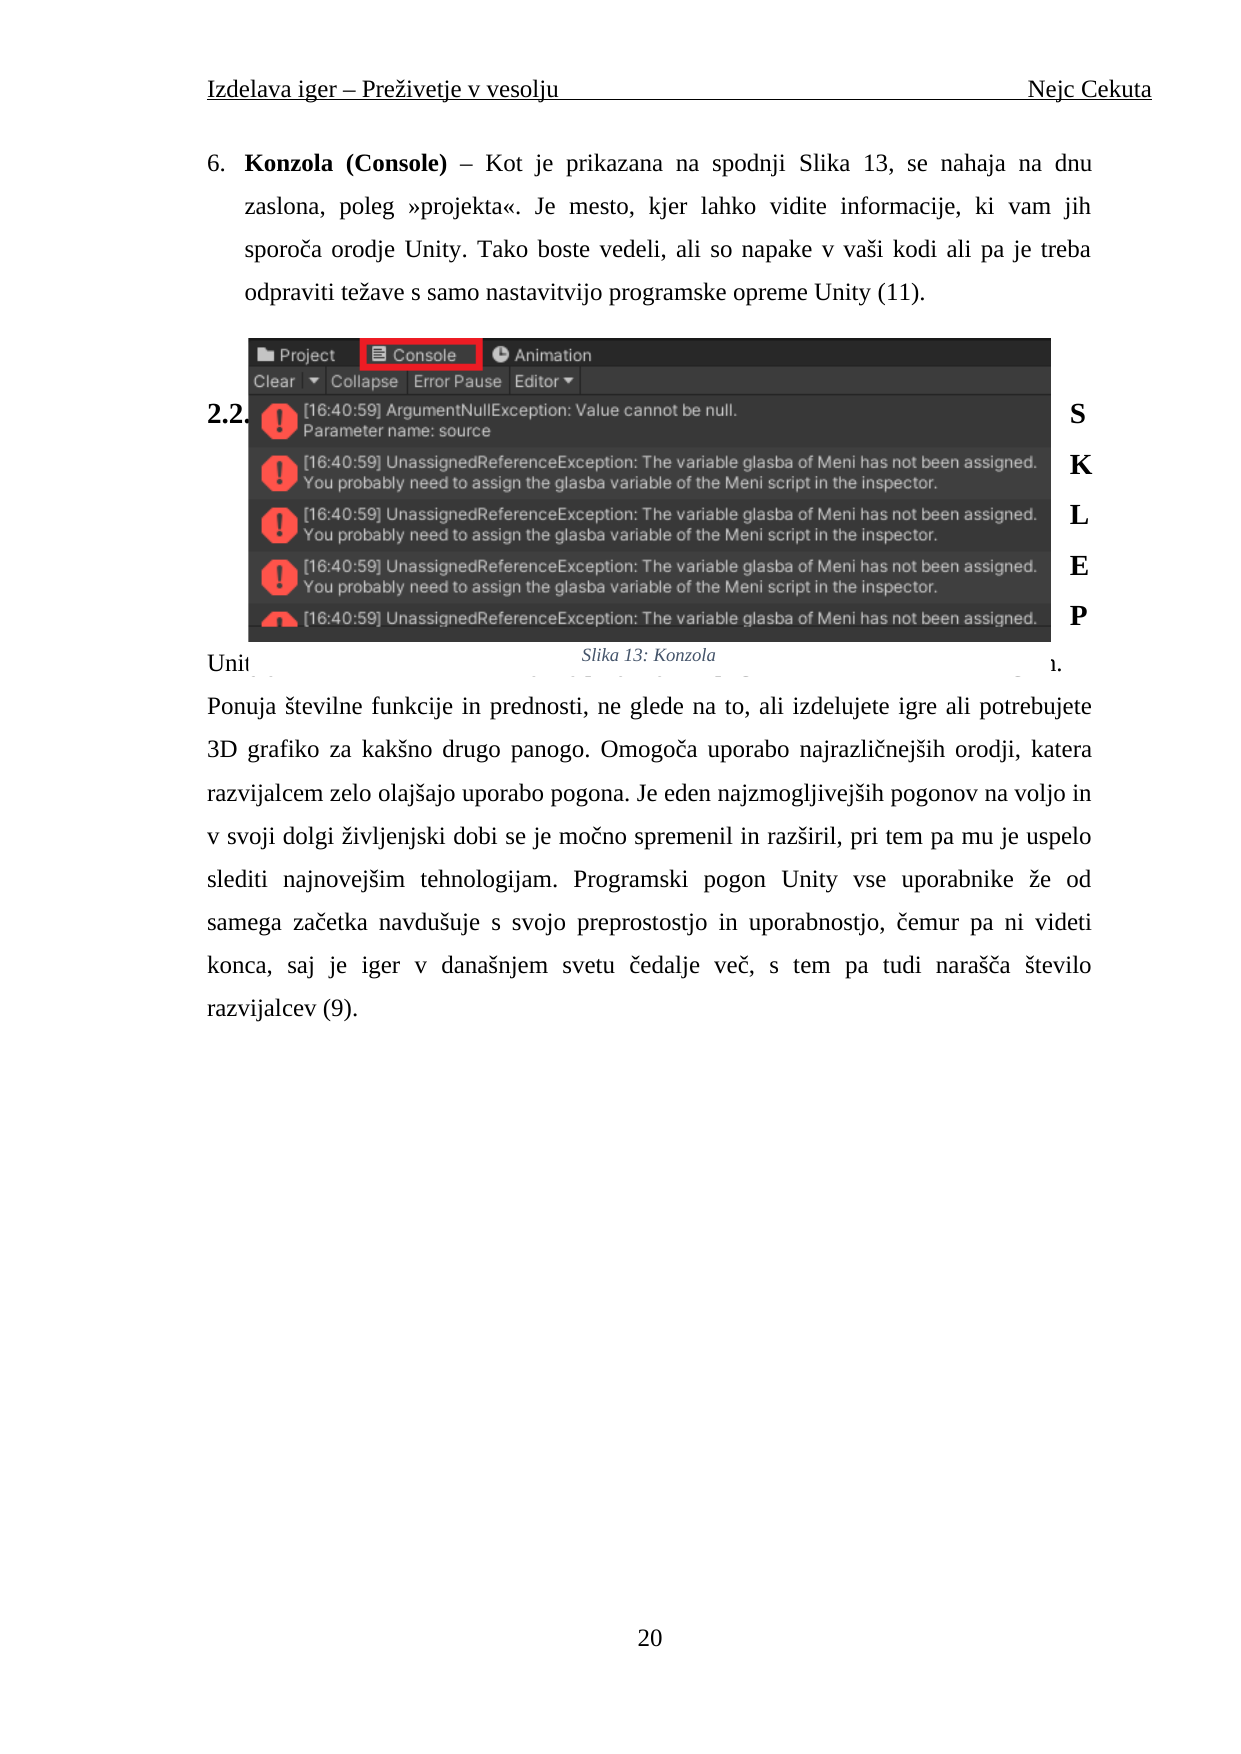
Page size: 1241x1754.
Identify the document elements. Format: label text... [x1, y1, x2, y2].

text Unity je še vedno eden izmed najbolj priljubljenih pogonov, in to z dobrim razlogom. Ponuja številne funkcije in prednosti, ne glede na to, ali izdelujete igre ali potrebujete 3D grafiko za kakšno drugo panogo. Omogoča uporabo najrazličnejših orodji, katera razvijalcem zelo olajšajo uporabo pogona. Je eden najzmogljivejših pogonov na voljo in v svoji dolgi življenjski dobi se je močno spremenil in razširil, pri tem pa mu je uspelo slediti najnovejšim tehnologijam. Programski pogon Unity vse uporabnike že od samega začetka navdušuje s svojo preprostostjo in uporabnostjo, čemur pa ni videti konca, saj je iger v današnjem svetu čedalje več, s tem pa tudi narašča število razvijalcev . [207, 648, 1092, 1022]
subtitle SKLEP [207, 397, 248, 631]
subtitle SKLEP [1051, 397, 1092, 631]
list Konzola (Console) – Kot je prikazana na spodnji sliki 13, se nahaja na dnu zaslona, poleg »projekta«. Je mesto, kjer lahko vidite informacije, ki vam jih sporoča orodje Unity. Tako boste vedeli, ali so napake v vaši kodi ali pa je treba odpraviti težave s samo nastavitvijo programske opreme Unity . [207, 148, 1092, 306]
picture [248, 338, 1051, 642]
